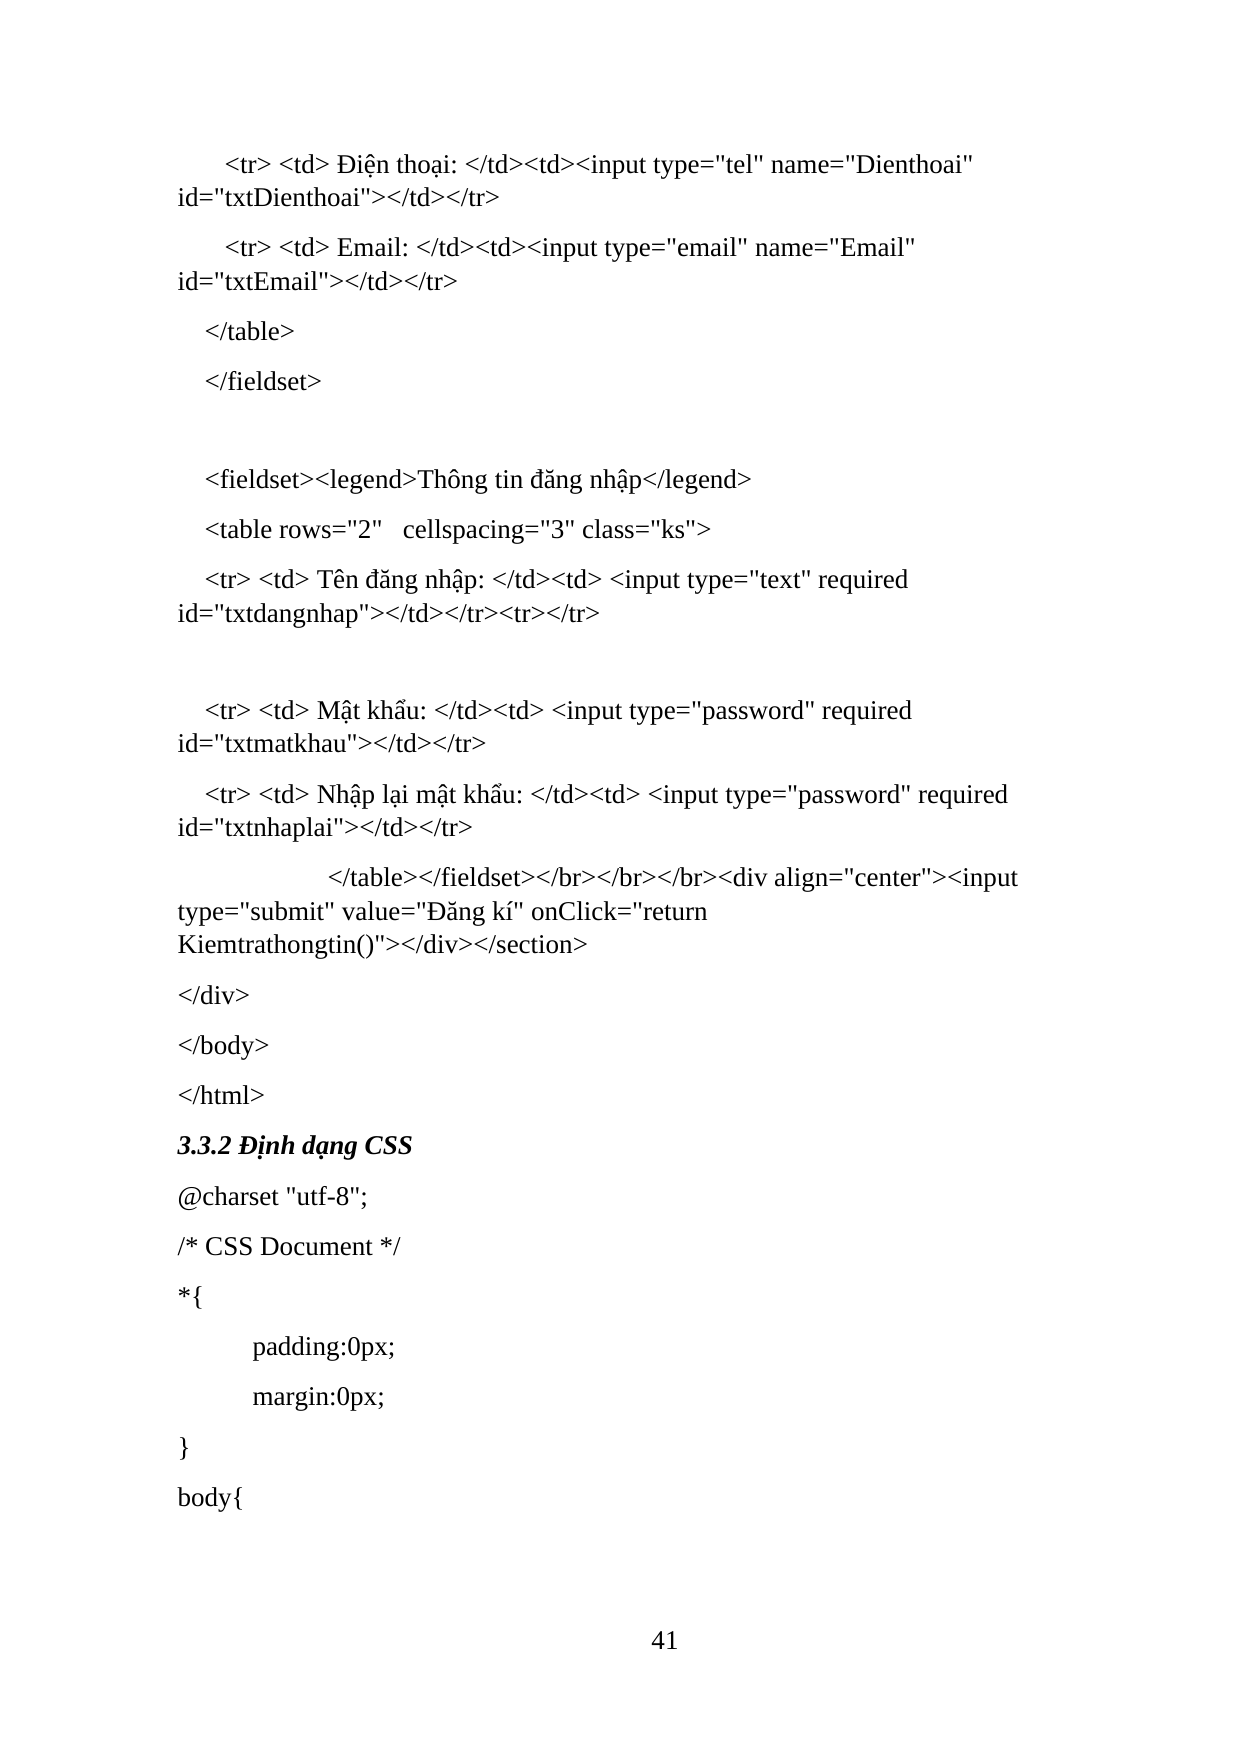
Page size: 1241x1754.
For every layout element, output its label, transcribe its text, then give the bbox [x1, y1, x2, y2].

text @charset "utf-8"; [177, 1179, 1122, 1211]
text <tr> <td> Điện thoại: </td><td><input type="tel" name="Dienthoai" id="txtDienthoai"></td></tr> [177, 148, 1122, 212]
text <tr> <td> Email: </td><td><input type="email" name="Email" id="txtEmail"></td></tr> [177, 231, 1122, 296]
text </table></fieldset></br></br></br><div align="center"><input type="submit" value="Đăng kí" onClick="return Kiemtrathongtin()"></div></section> [177, 861, 1122, 960]
text <table rows="2" cellspacing="3" class="ks"> [177, 513, 1122, 544]
text margin:0px; [177, 1380, 1122, 1412]
text </body> [177, 1029, 1122, 1060]
text body{ [177, 1481, 1122, 1512]
text 3.3.2 Định dạng CSS [177, 1129, 1122, 1161]
text <tr> <td> Mật khẩu: </td><td> <input type="password" required id="txtmatkhau"></td></tr> [177, 694, 1122, 759]
text /* CSS Document */ [177, 1230, 1122, 1261]
text <tr> <td> Tên đăng nhập: </td><td> <input type="text" required id="txtdangnhap"></td></tr><tr></tr> [177, 563, 1122, 628]
text <fieldset><legend>Thông tin đăng nhập</legend> [177, 463, 1122, 494]
text </html> [177, 1079, 1122, 1110]
text </table> [177, 315, 1122, 346]
text *{ [177, 1280, 1122, 1311]
text } [177, 1431, 1122, 1462]
text </fieldset> [177, 365, 1122, 397]
text </div> [177, 979, 1122, 1010]
text padding:0px; [177, 1330, 1122, 1361]
text <tr> <td> Nhập lại mật khẩu: </td><td> <input type="password" required id="txtnhaplai"></td></tr> [177, 778, 1122, 842]
